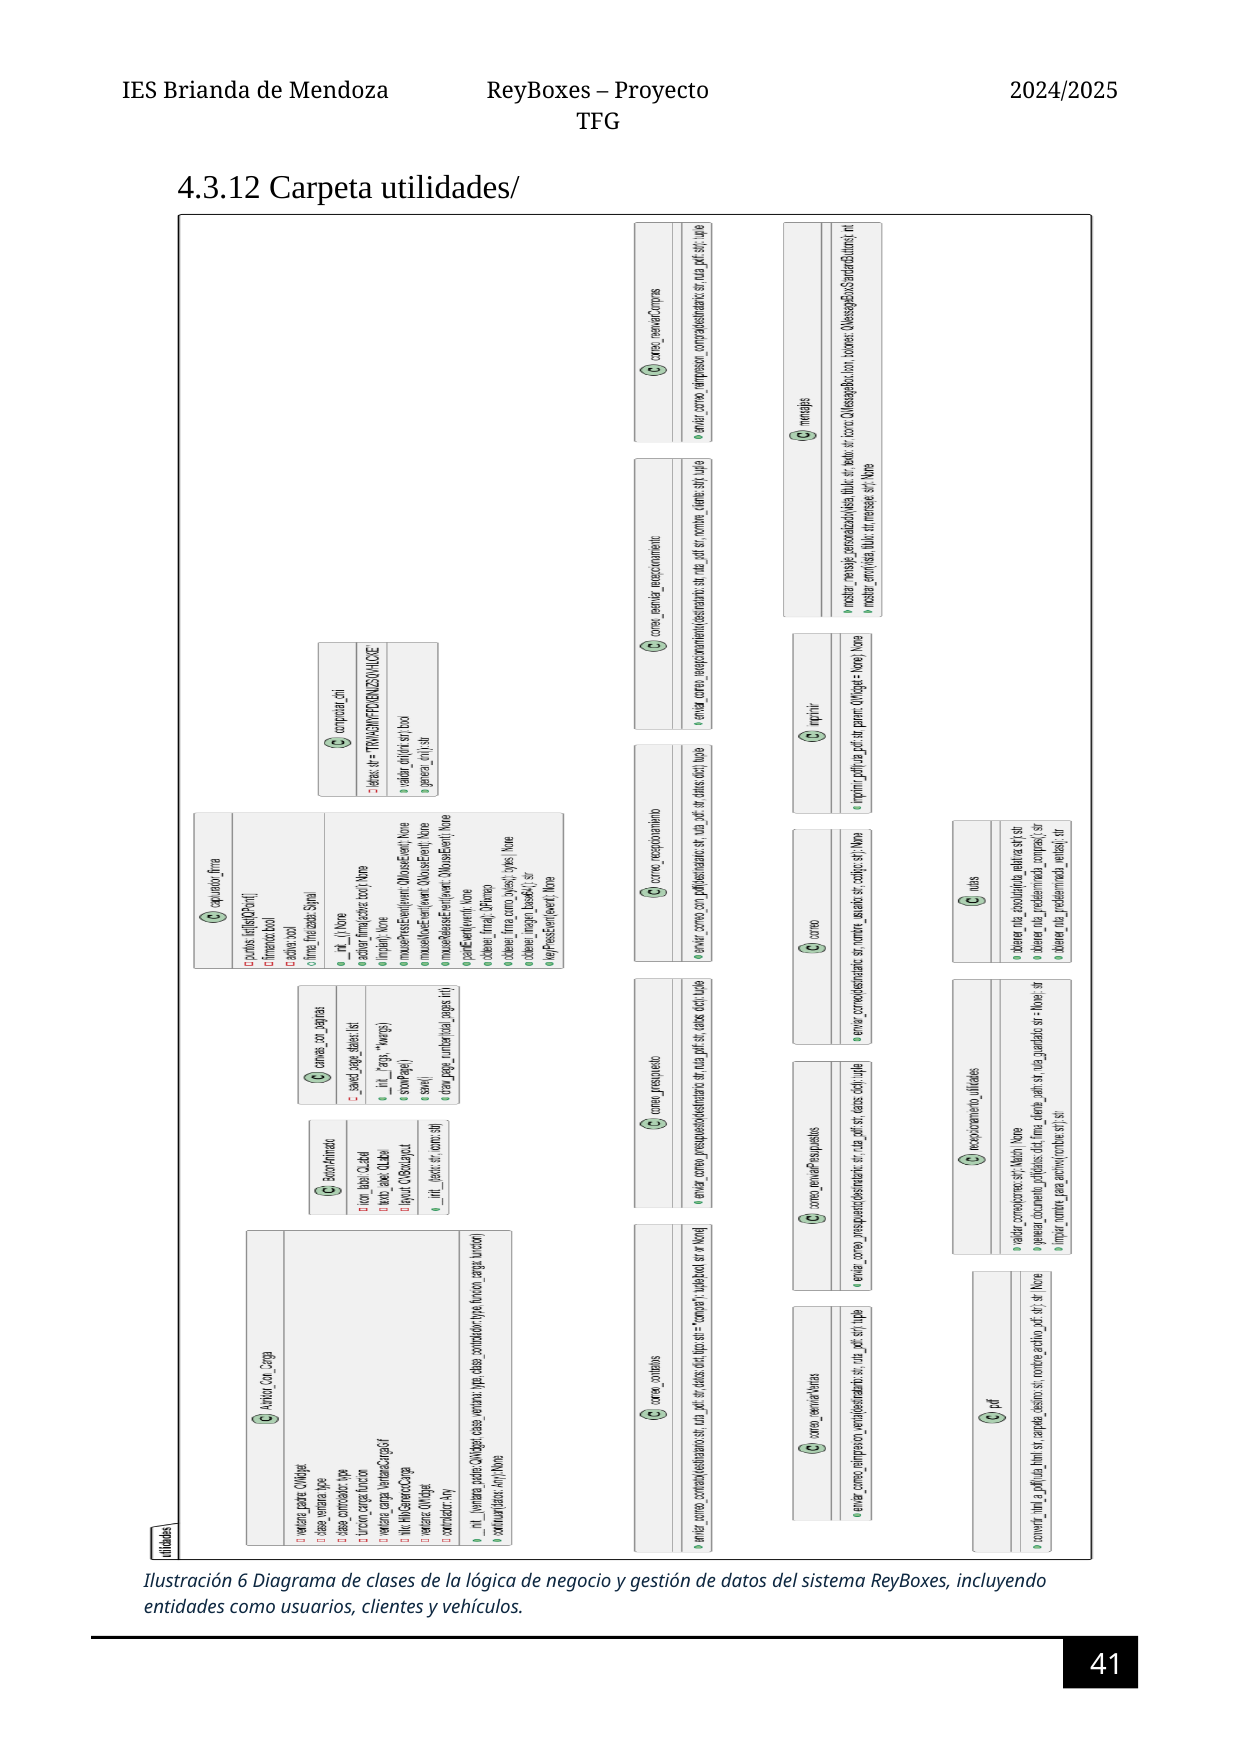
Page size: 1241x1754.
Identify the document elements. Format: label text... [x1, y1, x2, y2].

picture [145, 213, 1097, 1562]
text 4.3.12 Carpeta utilidades/ [177, 167, 1063, 206]
